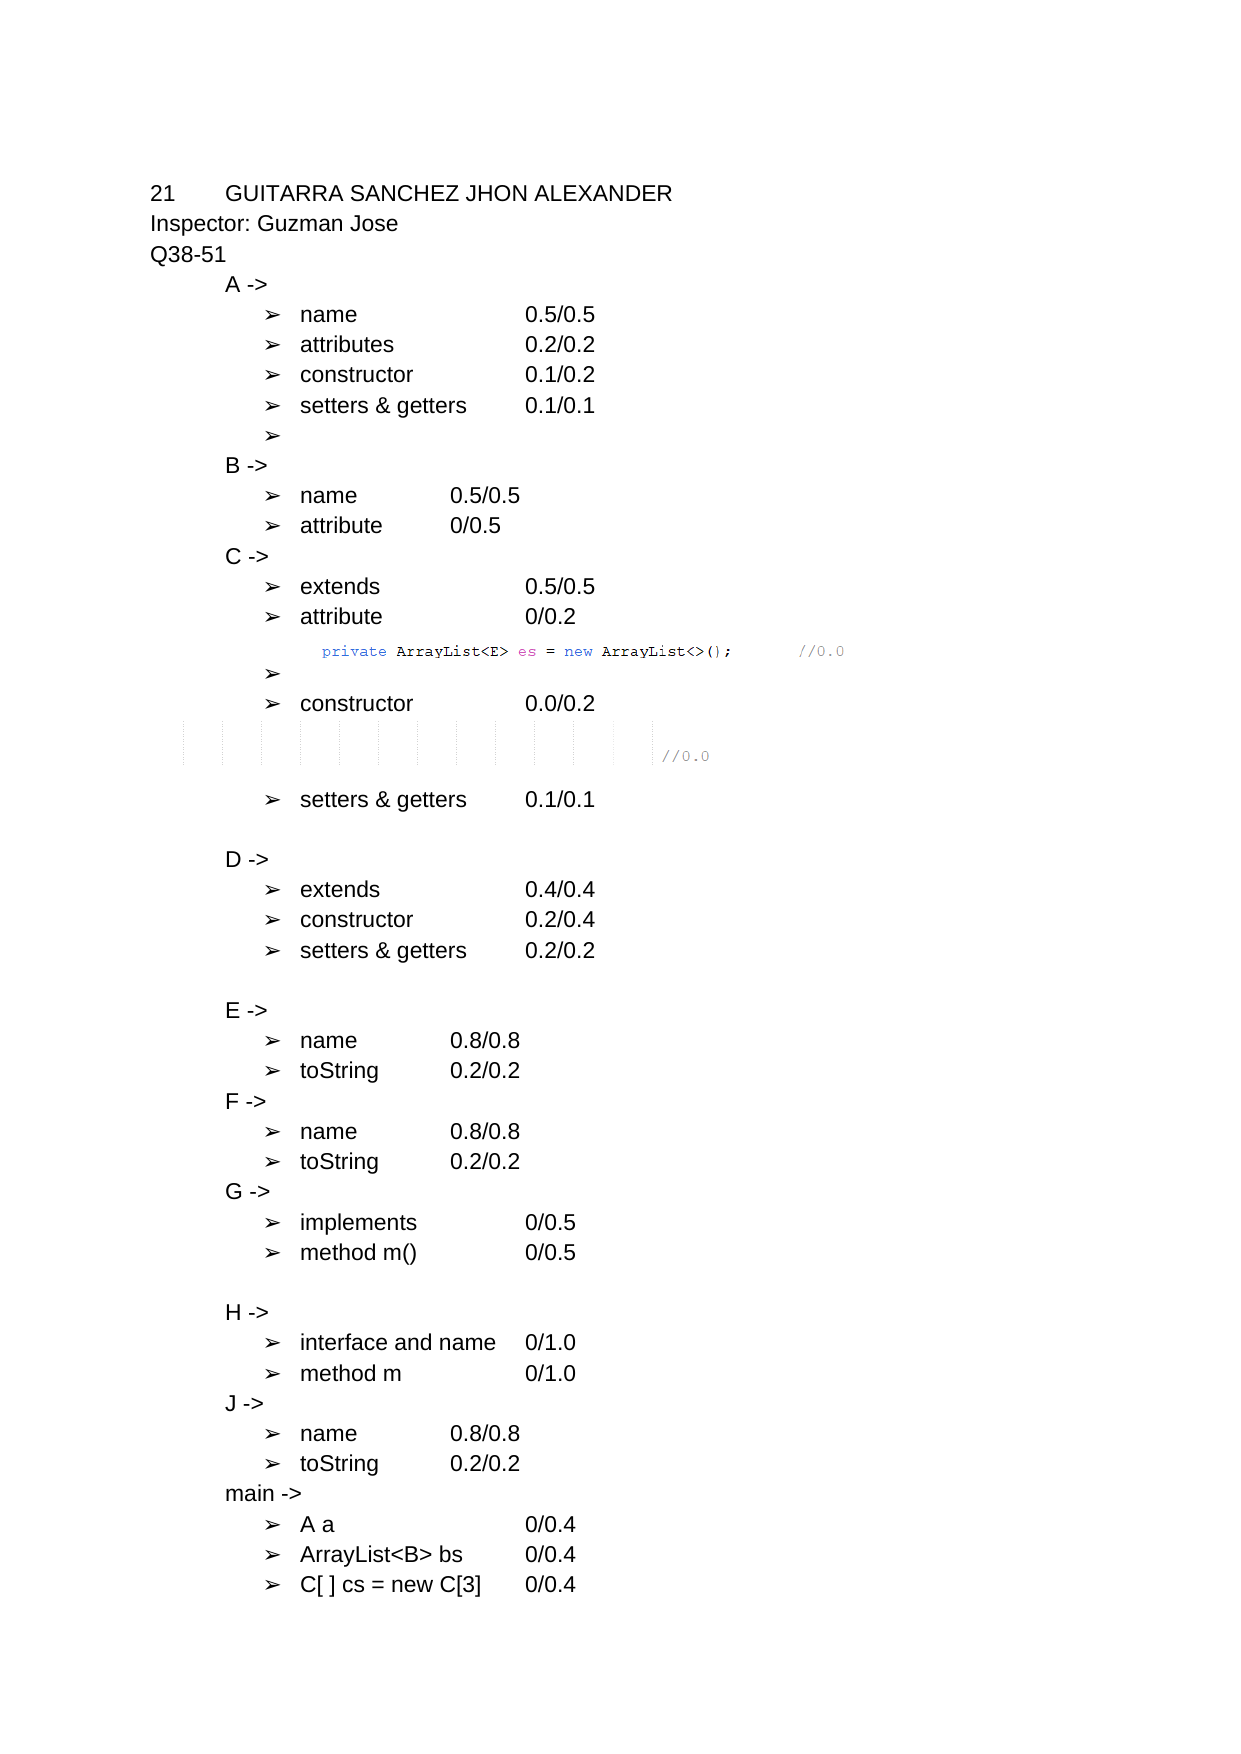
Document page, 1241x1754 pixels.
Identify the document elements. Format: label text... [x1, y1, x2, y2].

text G -> [225, 1178, 1090, 1205]
list extends 0.5/0.5 [262, 573, 1090, 599]
list setters & getters 0.1/0.1 [262, 392, 1090, 418]
list toString 0.2/0.2 [262, 1148, 1090, 1174]
text F -> [225, 1088, 1090, 1114]
list toString 0.2/0.2 [262, 1057, 1090, 1084]
text D -> [225, 846, 1090, 872]
list name 0.5/0.5 [262, 482, 1090, 509]
text E -> [225, 997, 1090, 1023]
text A -> [225, 271, 1090, 297]
list attribute 0/0.5 [262, 512, 1090, 539]
list setters & getters 0.2/0.2 [262, 937, 1090, 963]
text H -> [225, 1299, 1090, 1326]
list attributes 0.2/0.2 [262, 331, 1090, 358]
list constructor 0.2/0.4 [262, 906, 1090, 933]
list name 0.8/0.8 [262, 1420, 1090, 1446]
list attribute 0/0.2 [262, 603, 1090, 629]
text J -> [225, 1390, 1090, 1416]
list constructor 0.1/0.2 [262, 361, 1090, 388]
list implements 0/0.5 [262, 1208, 1090, 1235]
list toString 0.2/0.2 [262, 1450, 1090, 1477]
text C -> [225, 543, 1090, 569]
picture [150, 720, 740, 782]
list name 0.5/0.5 [262, 301, 1090, 327]
text B -> [225, 452, 1090, 478]
list C[ ] cs = new C[3] 0/0.4 [262, 1571, 1090, 1597]
text Inspector: Guzman Jose [150, 210, 1090, 237]
list interface and name 0/1.0 [262, 1329, 1090, 1356]
list name 0.8/0.8 [262, 1027, 1090, 1054]
list setters & getters 0.1/0.1 [262, 786, 1090, 812]
list ArrayList<B> bs 0/0.4 [262, 1541, 1090, 1567]
text main -> [225, 1480, 1090, 1507]
list A a 0/0.4 [262, 1511, 1090, 1537]
list name 0.8/0.8 [262, 1118, 1090, 1144]
list method m() 0/0.5 [262, 1239, 1090, 1265]
text 21 GUITARRA SANCHEZ JHON ALEXANDER [150, 180, 1090, 207]
text Q38-51 [150, 241, 1090, 267]
list constructor 0.0/0.2 [262, 690, 1090, 716]
list method m 0/1.0 [262, 1359, 1090, 1386]
list extends 0.4/0.4 [262, 876, 1090, 903]
picture [300, 633, 857, 682]
